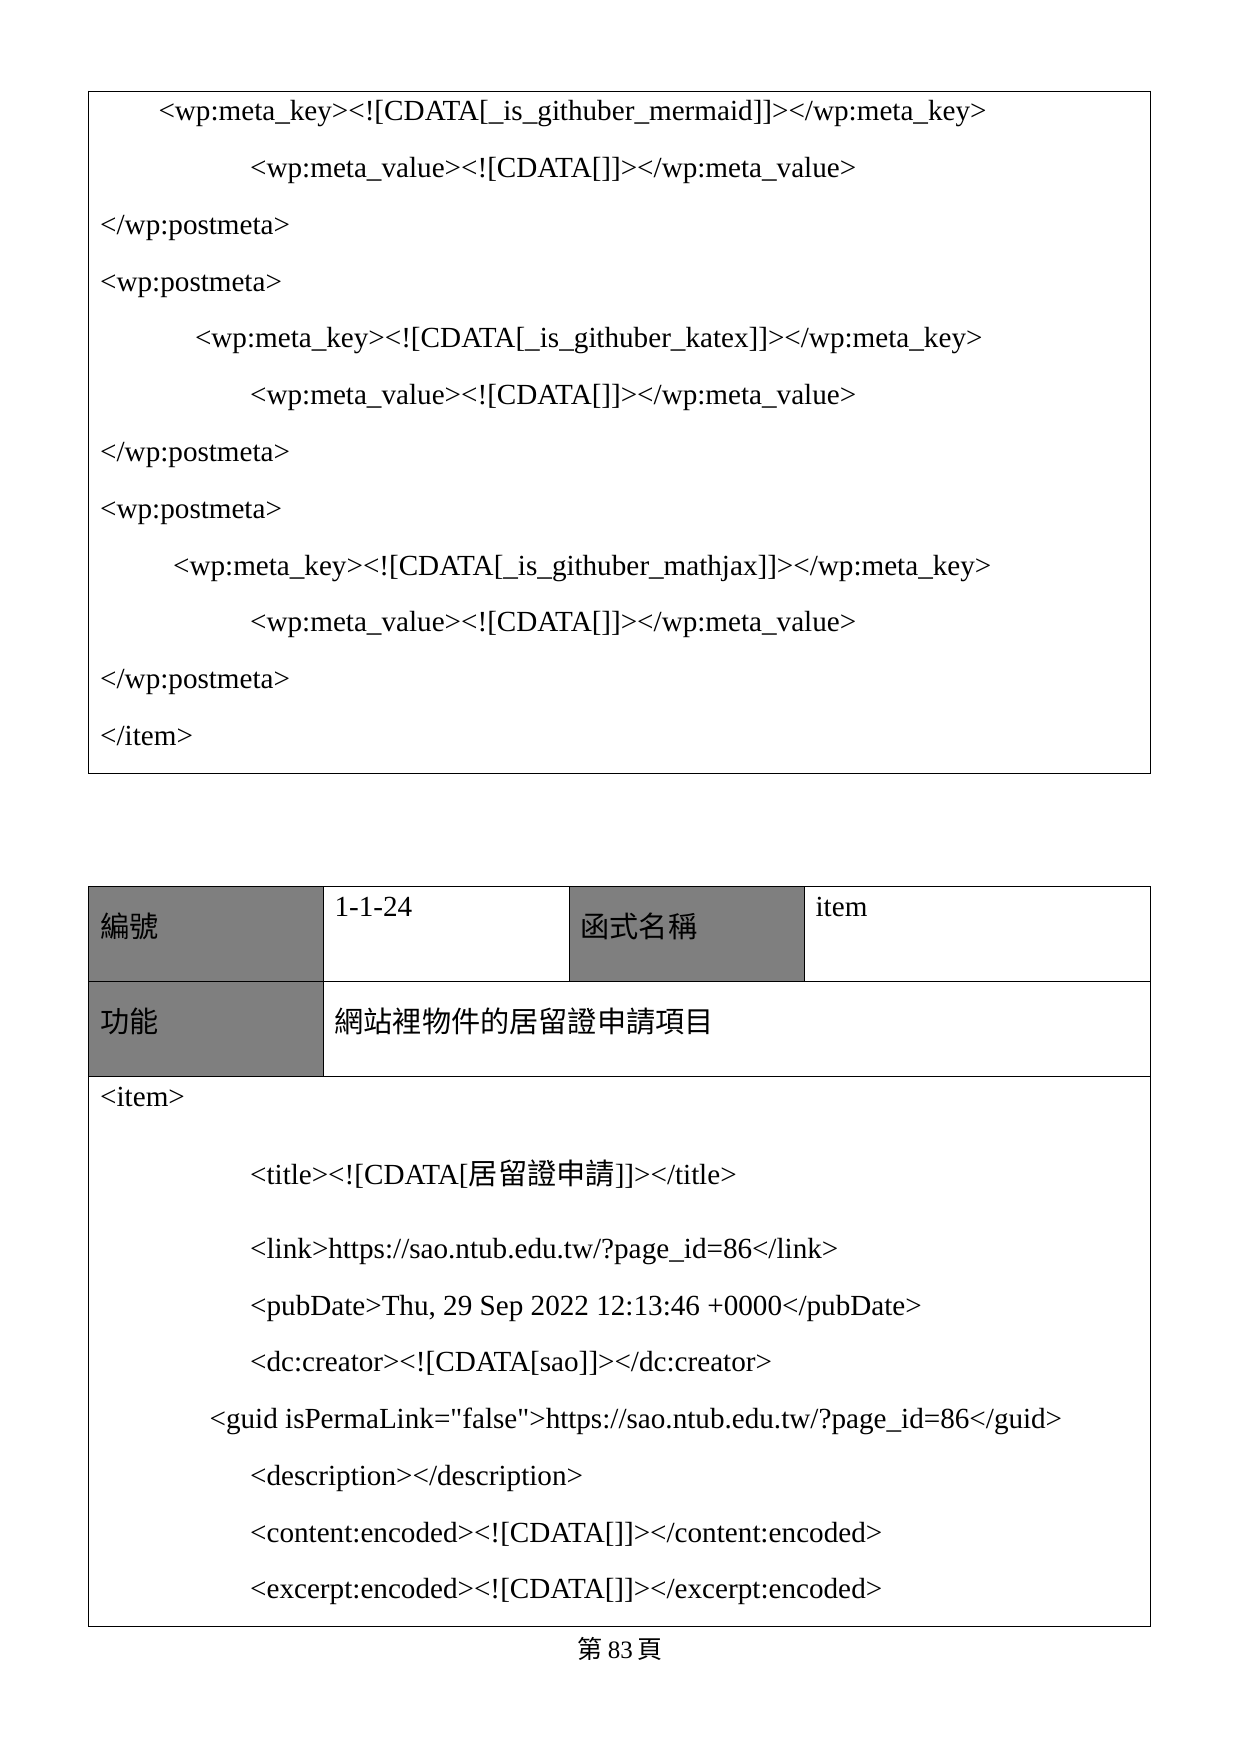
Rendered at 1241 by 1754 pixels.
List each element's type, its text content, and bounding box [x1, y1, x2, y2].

table_header item [805, 887, 1150, 981]
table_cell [89, 92, 1150, 772]
table_cell 網站裡物件的居留證申請項目 [324, 982, 1150, 1076]
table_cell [89, 1077, 1150, 1626]
table_cell 功能 [89, 982, 323, 1076]
table_header 1-1-24 [324, 887, 569, 981]
table_header 編號 [89, 887, 323, 981]
table_header 函式名稱 [570, 887, 804, 981]
